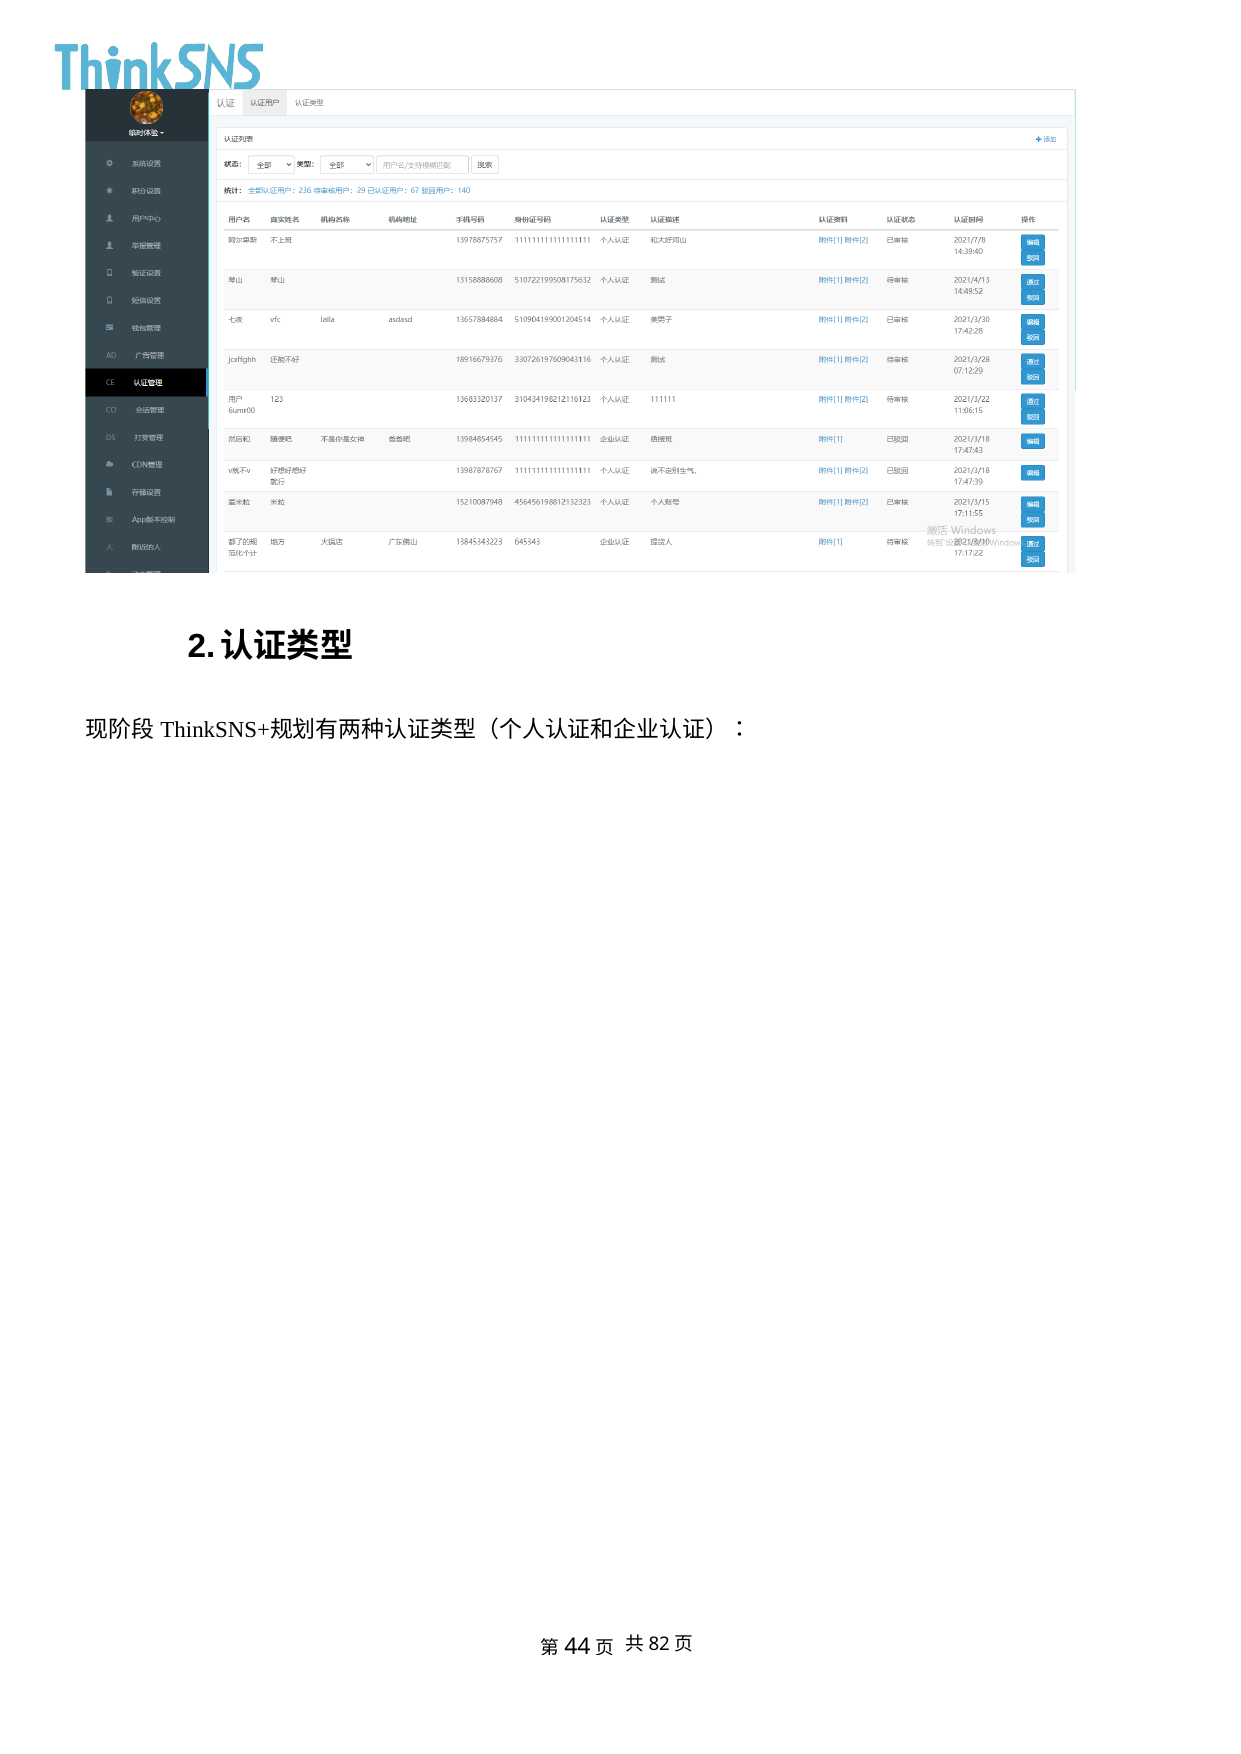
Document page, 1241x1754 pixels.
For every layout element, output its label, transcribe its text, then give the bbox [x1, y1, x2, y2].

subtitle 认证类型 [187, 622, 1076, 667]
picture [54, 42, 1076, 573]
text 现阶段 ThinkSNS+规划有两种认证类型（个人认证和企业认证）： [85, 713, 1076, 744]
